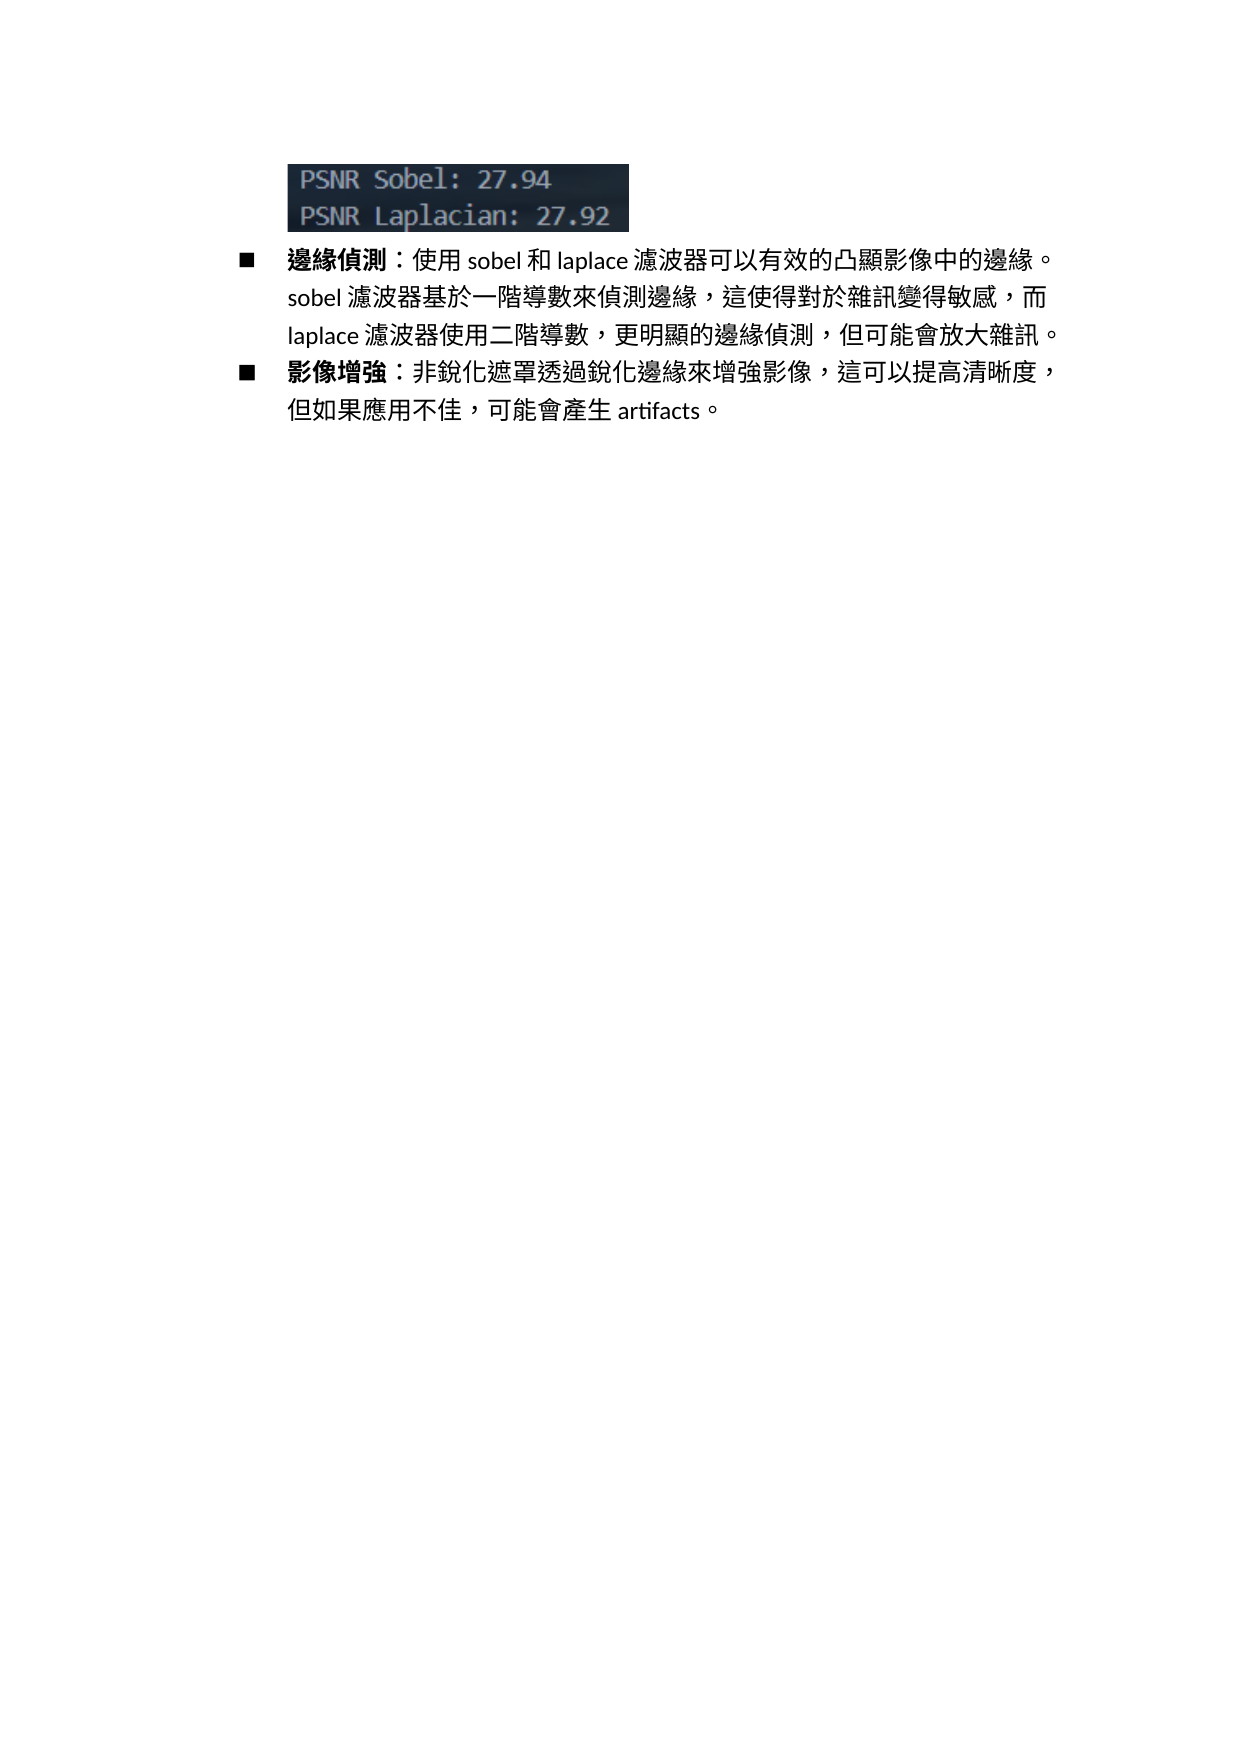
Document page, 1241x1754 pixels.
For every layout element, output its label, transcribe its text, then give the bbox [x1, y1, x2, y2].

list 影像增強：非銳化遮罩透過銳化邊緣來增強影像，這可以提高清晰度，但如果應用不佳，可能會產生artifacts。 [237, 352, 1053, 427]
picture [287, 164, 629, 232]
list 邊緣偵測：使用sobel和laplace濾波器可以有效的凸顯影像中的邊緣。sobel濾波器基於一階導數來偵測邊緣，這使得對於雜訊變得敏感，而laplace濾波器使用二階導數，更明顯的邊緣偵測，但可能會放大雜訊。 [237, 239, 1053, 352]
